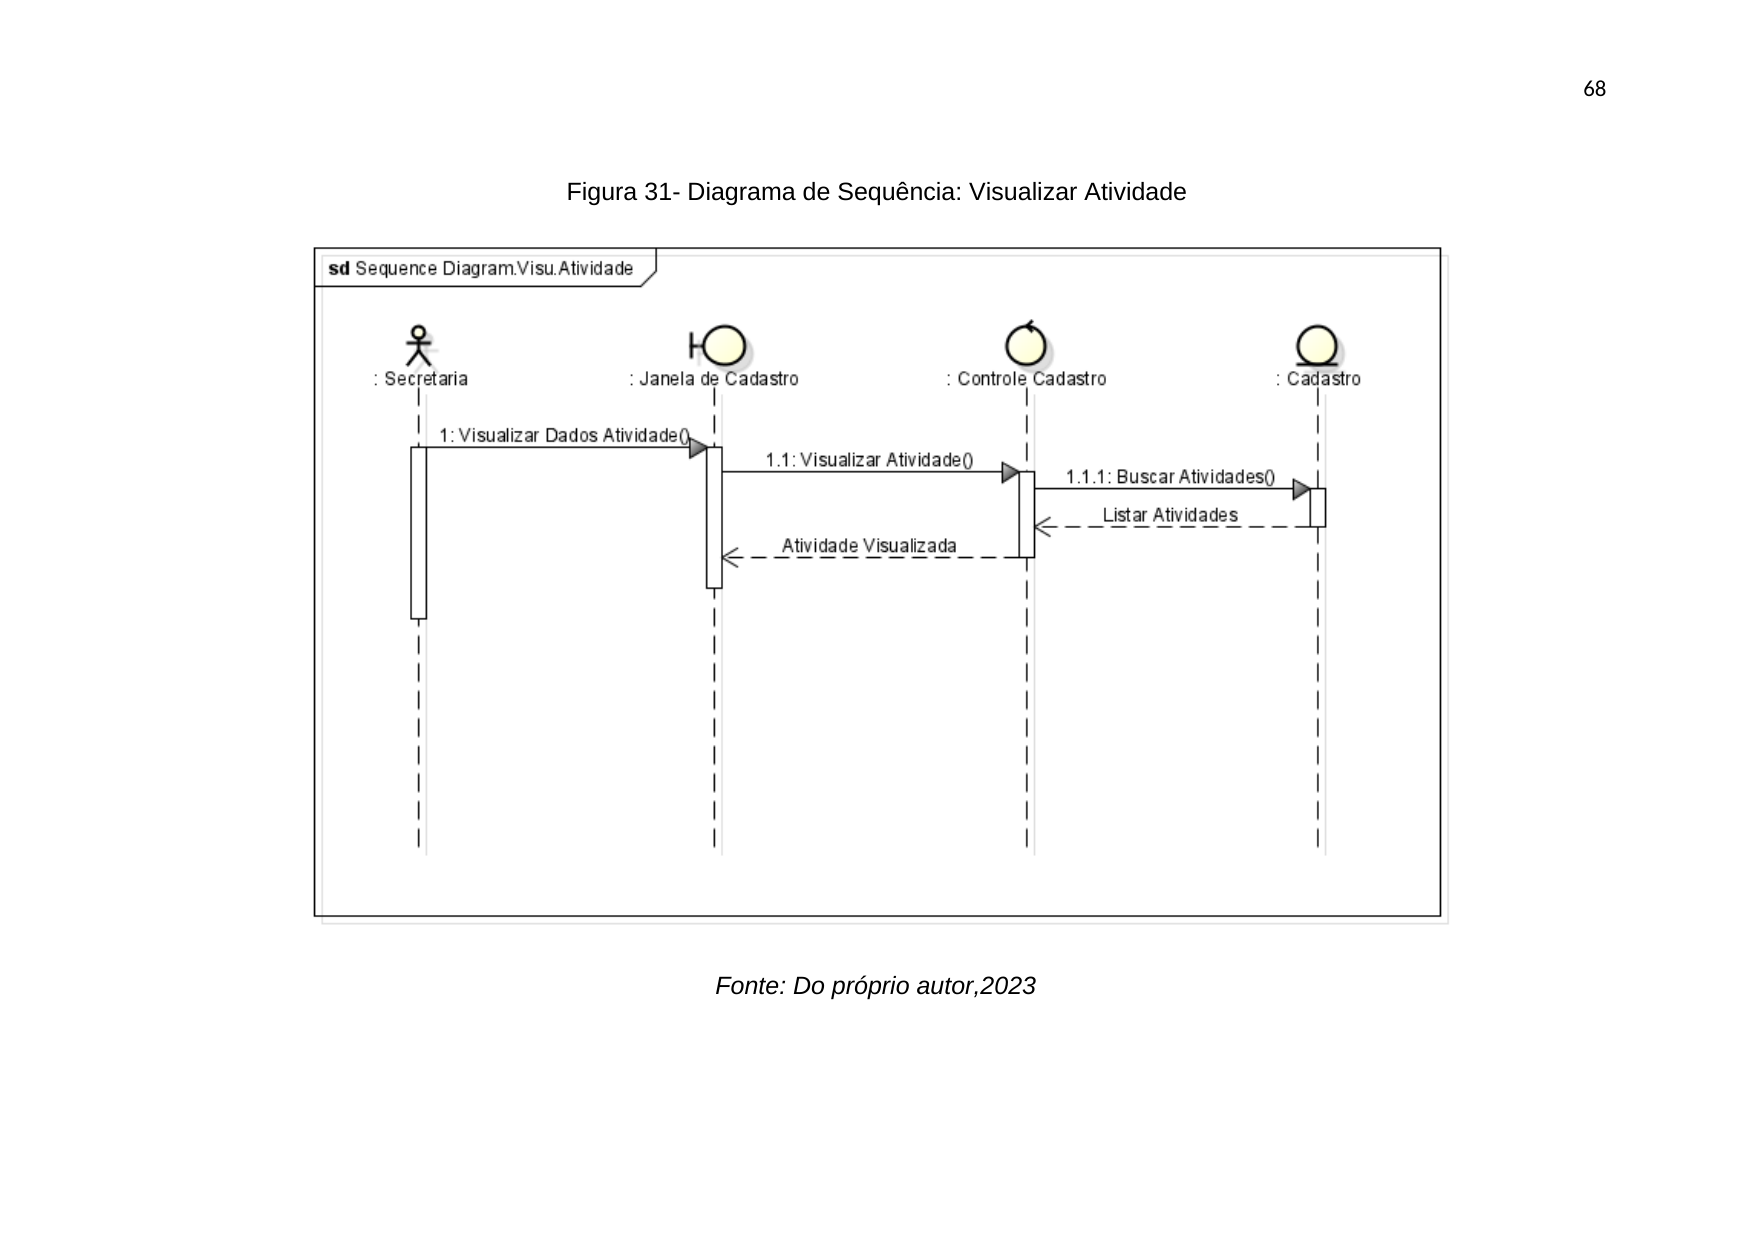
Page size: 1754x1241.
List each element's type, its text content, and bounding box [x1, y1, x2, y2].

text Fonte: Do próprio autor,2023 [148, 971, 1606, 1000]
picture [288, 220, 1466, 937]
